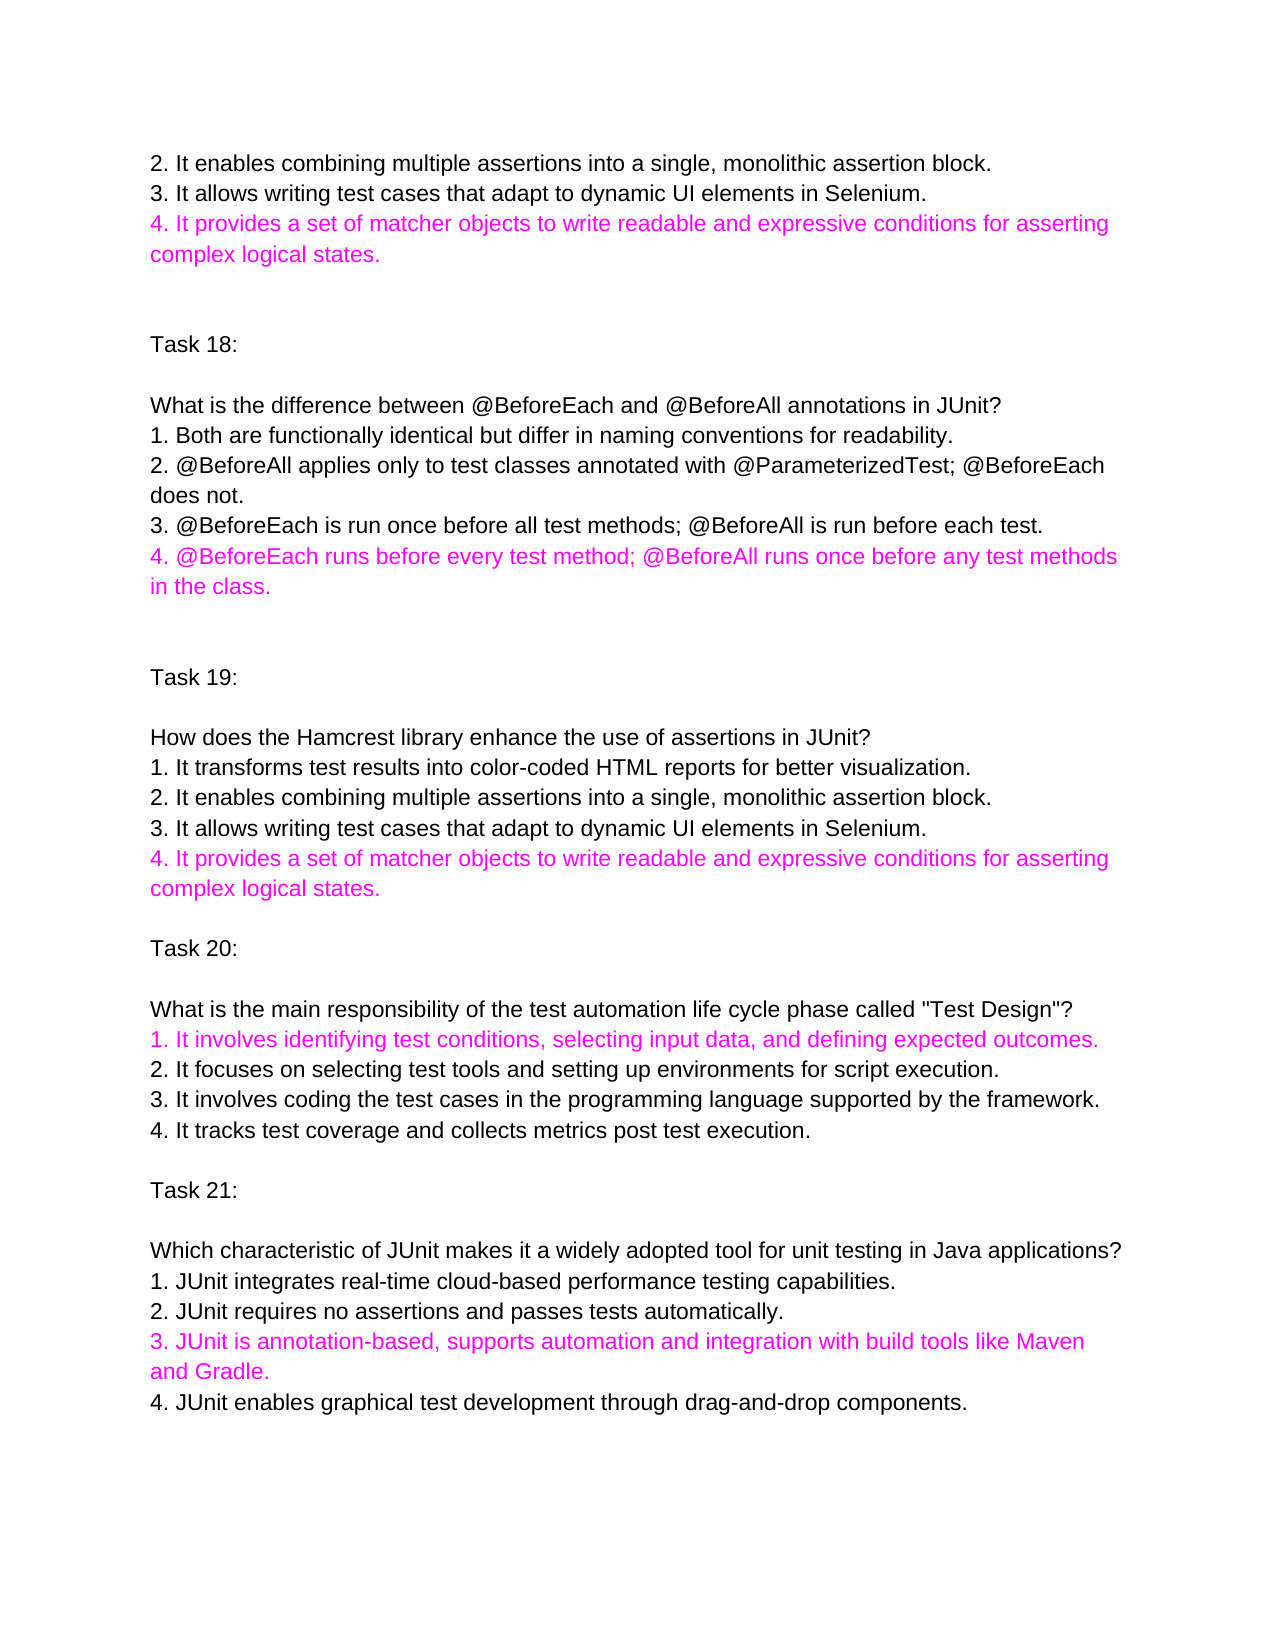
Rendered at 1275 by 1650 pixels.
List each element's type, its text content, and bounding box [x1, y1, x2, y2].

text Task 19: [150, 663, 1125, 690]
text Task 20: [150, 935, 1125, 962]
text 3. It allows writing test cases that adapt to dynamic UI elements in Selenium. [150, 180, 1125, 207]
text 4. It provides a set of matcher objects to write readable and expressive conditions for asserting complex logical states. [150, 845, 1125, 901]
text Task 21: [150, 1177, 1125, 1203]
text How does the Hamcrest library enhance the use of assertions in JUnit? [150, 724, 1125, 750]
text Task 18: [150, 331, 1125, 358]
text 3. It allows writing test cases that adapt to dynamic UI elements in Selenium. [150, 814, 1125, 841]
text 1. It involves identifying test conditions, selecting input data, and defining expected outcomes. [150, 1026, 1125, 1052]
text 4. JUnit enables graphical test development through drag-and-drop components. [150, 1388, 1125, 1415]
text 2. It enables combining multiple assertions into a single, monolithic assertion block. [150, 150, 1125, 176]
text What is the main responsibility of the test automation life cycle phase called "Test Design"? [150, 996, 1125, 1022]
text 4. It provides a set of matcher objects to write readable and expressive conditions for asserting complex logical states. [150, 210, 1125, 267]
text 2. @BeforeAll applies only to test classes annotated with @ParameterizedTest; @BeforeEach does not. [150, 452, 1125, 509]
text 3. @BeforeEach is run once before all test methods; @BeforeAll is run before each test. [150, 512, 1125, 539]
text 1. JUnit integrates real-time cloud-based performance testing capabilities. [150, 1268, 1125, 1294]
text 4. @BeforeEach runs before every test method; @BeforeAll runs once before any test methods in the class. [150, 543, 1125, 599]
text 1. Both are functionally identical but differ in naming conventions for readability. [150, 422, 1125, 448]
text 4. It tracks test coverage and collects metrics post test execution. [150, 1117, 1125, 1143]
text Which characteristic of JUnit makes it a widely adopted tool for unit testing in Java applications? [150, 1237, 1125, 1264]
text 2. JUnit requires no assertions and passes tests automatically. [150, 1298, 1125, 1324]
text What is the difference between @BeforeEach and @BeforeAll annotations in JUnit? [150, 392, 1125, 418]
text 3. JUnit is annotation-based, supports automation and integration with build tools like Maven and Gradle. [150, 1328, 1125, 1385]
text 2. It focuses on selecting test tools and setting up environments for script execution. [150, 1056, 1125, 1083]
text 2. It enables combining multiple assertions into a single, monolithic assertion block. [150, 784, 1125, 811]
text 1. It transforms test results into color-coded HTML reports for better visualization. [150, 754, 1125, 781]
text 3. It involves coding the test cases in the programming language supported by the framework. [150, 1086, 1125, 1113]
